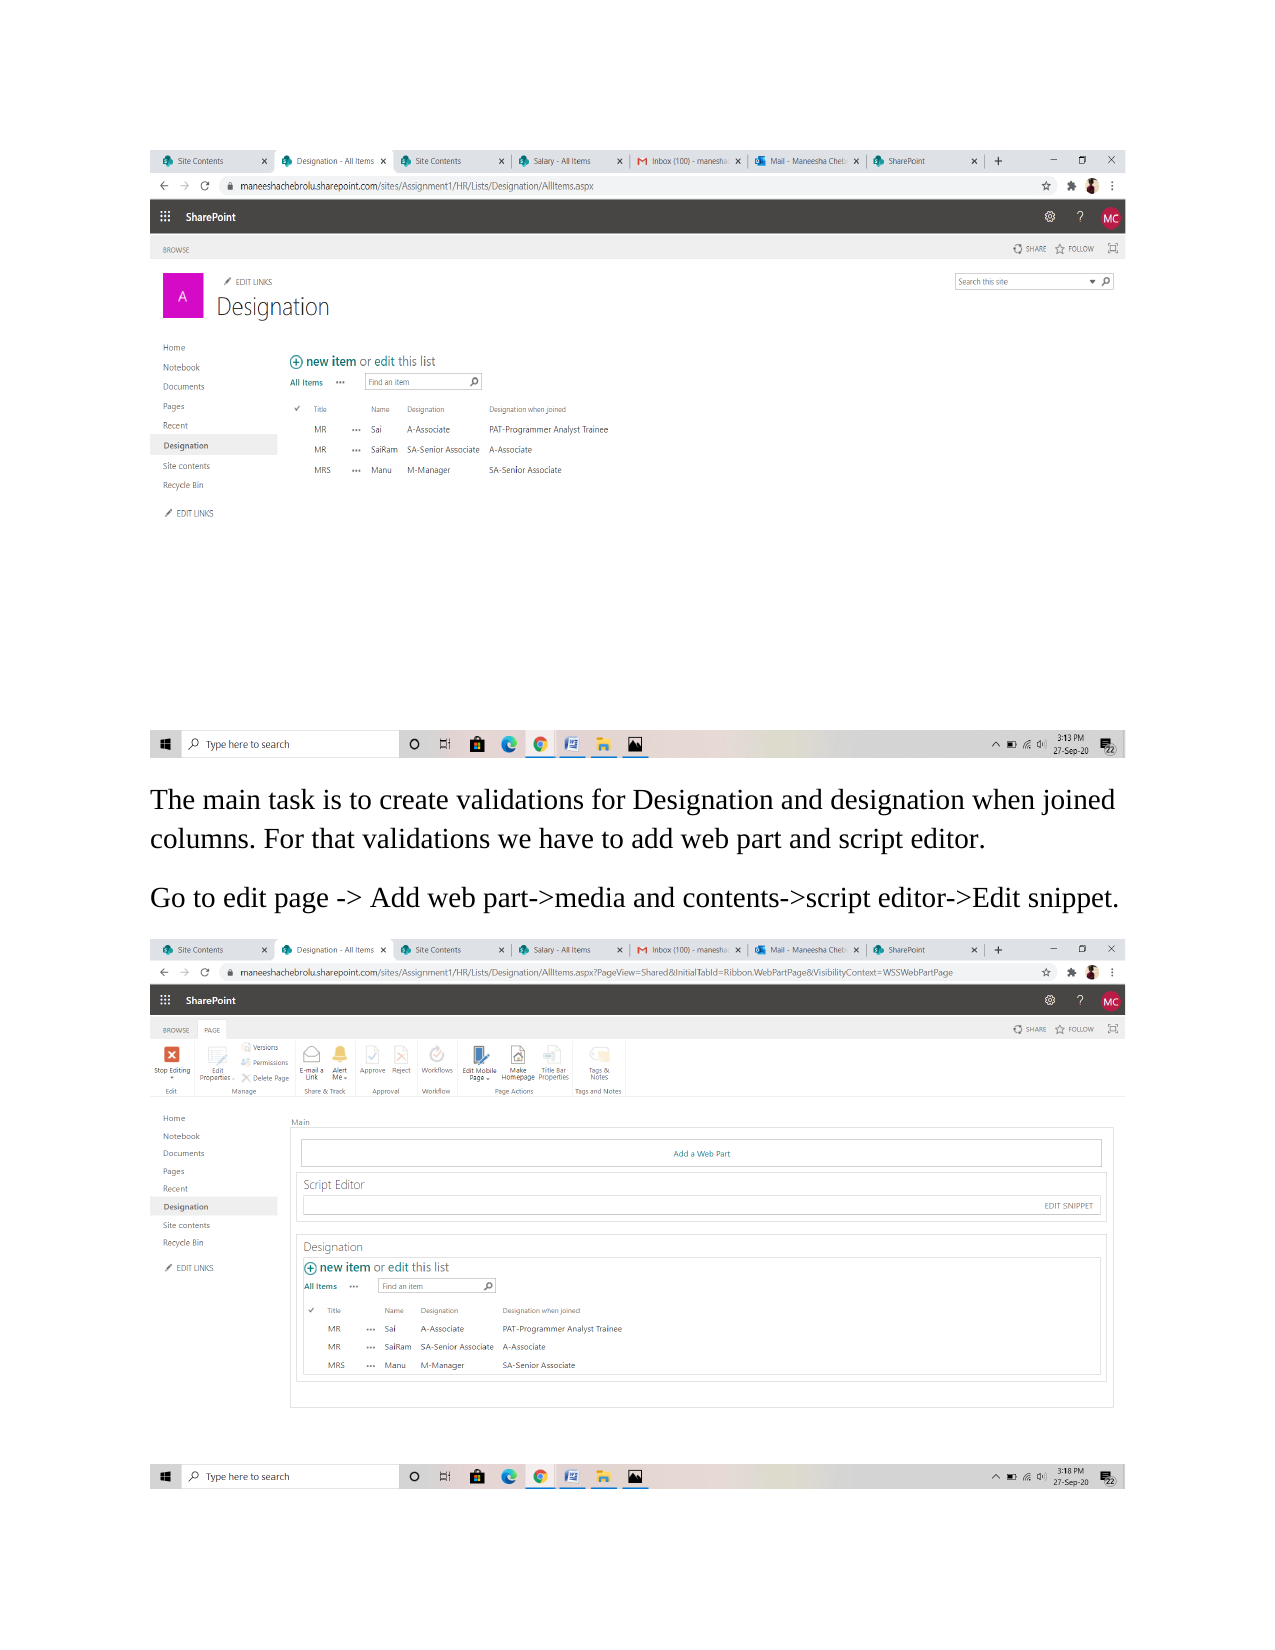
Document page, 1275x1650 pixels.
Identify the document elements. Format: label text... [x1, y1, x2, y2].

picture [150, 150, 1126, 758]
picture [150, 939, 1125, 1489]
text The main task is to create validations for Designation and designation when joined columns. For that validations we have to add web part and script editor. [150, 782, 1125, 854]
text Go to edit page -> Add web part->media and contents->script editor->Edit snippet. [150, 880, 1125, 914]
